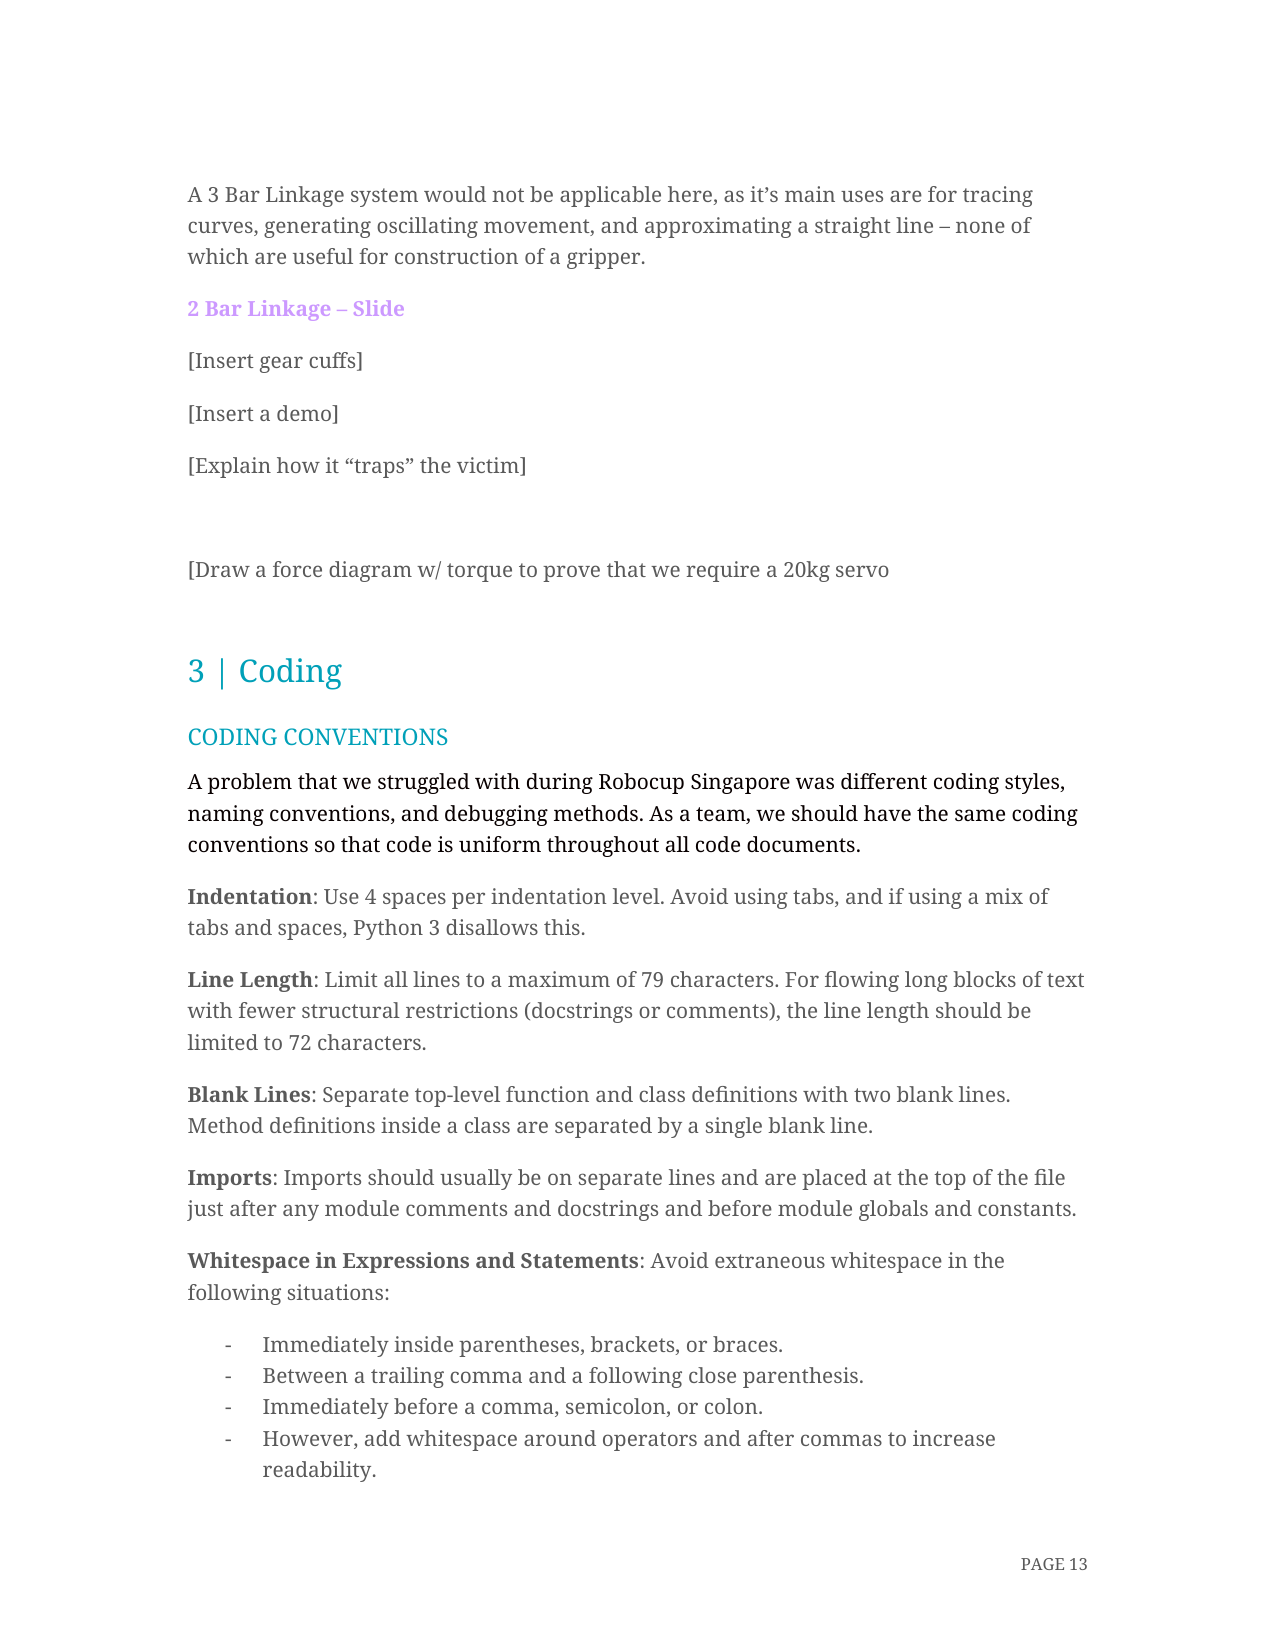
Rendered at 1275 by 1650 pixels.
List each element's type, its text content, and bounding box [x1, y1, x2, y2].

text Line Length: Limit all lines to a maximum of 79 characters. For flowing long blocks of text with fewer structural restrictions (docstrings or comments), the line length should be limited to 72 characters. [187, 965, 1087, 1056]
text [Insert gear cuffs] [187, 347, 1087, 375]
text [Draw a force diagram w/ torque to prove that we require a 20kg servo [187, 555, 1087, 583]
text Whitespace in Expressions and Statements: Avoid extraneous whitespace in the following situations: [187, 1247, 1087, 1306]
text Indentation: Use 4 spaces per indentation level. Avoid using tabs, and if using a mix of tabs and spaces, Python 3 disallows this. [187, 882, 1087, 942]
text A 3 Bar Linkage system would not be applicable here, as it’s main uses are for tracing curves, generating oscillating movement, and approximating a straight line – none of which are useful for construction of a gripper. [187, 180, 1087, 271]
list Between a trailing comma and a following close parenthesis. [225, 1361, 1087, 1389]
text Imports: Imports should usually be on separate lines and are placed at the top of the file just after any module comments and docstrings and before module globals and constants. [187, 1163, 1087, 1223]
list Immediately inside parentheses, brackets, or braces. [225, 1330, 1087, 1358]
text [Insert a demo] [187, 399, 1087, 427]
text Blank Lines: Separate top-level function and class definitions with two blank lines. Method definitions inside a class are separated by a single blank line. [187, 1080, 1087, 1139]
subtitle 3 | Coding [187, 649, 1087, 691]
subtitle Coding Conventions [187, 721, 1087, 752]
text [Explain how it “traps” the victim] [187, 451, 1087, 479]
list Immediately before a comma, semicolon, or colon. [225, 1392, 1087, 1421]
list However, add whitespace around operators and after commas to increase readability. [225, 1424, 1087, 1483]
text 2 Bar Linkage – Slide [187, 294, 1087, 323]
text A problem that we struggled with during Robocup Singapore was different coding styles, naming conventions, and debugging methods. As a team, we should have the same coding conventions so that code is uniform throughout all code documents. [187, 767, 1087, 858]
